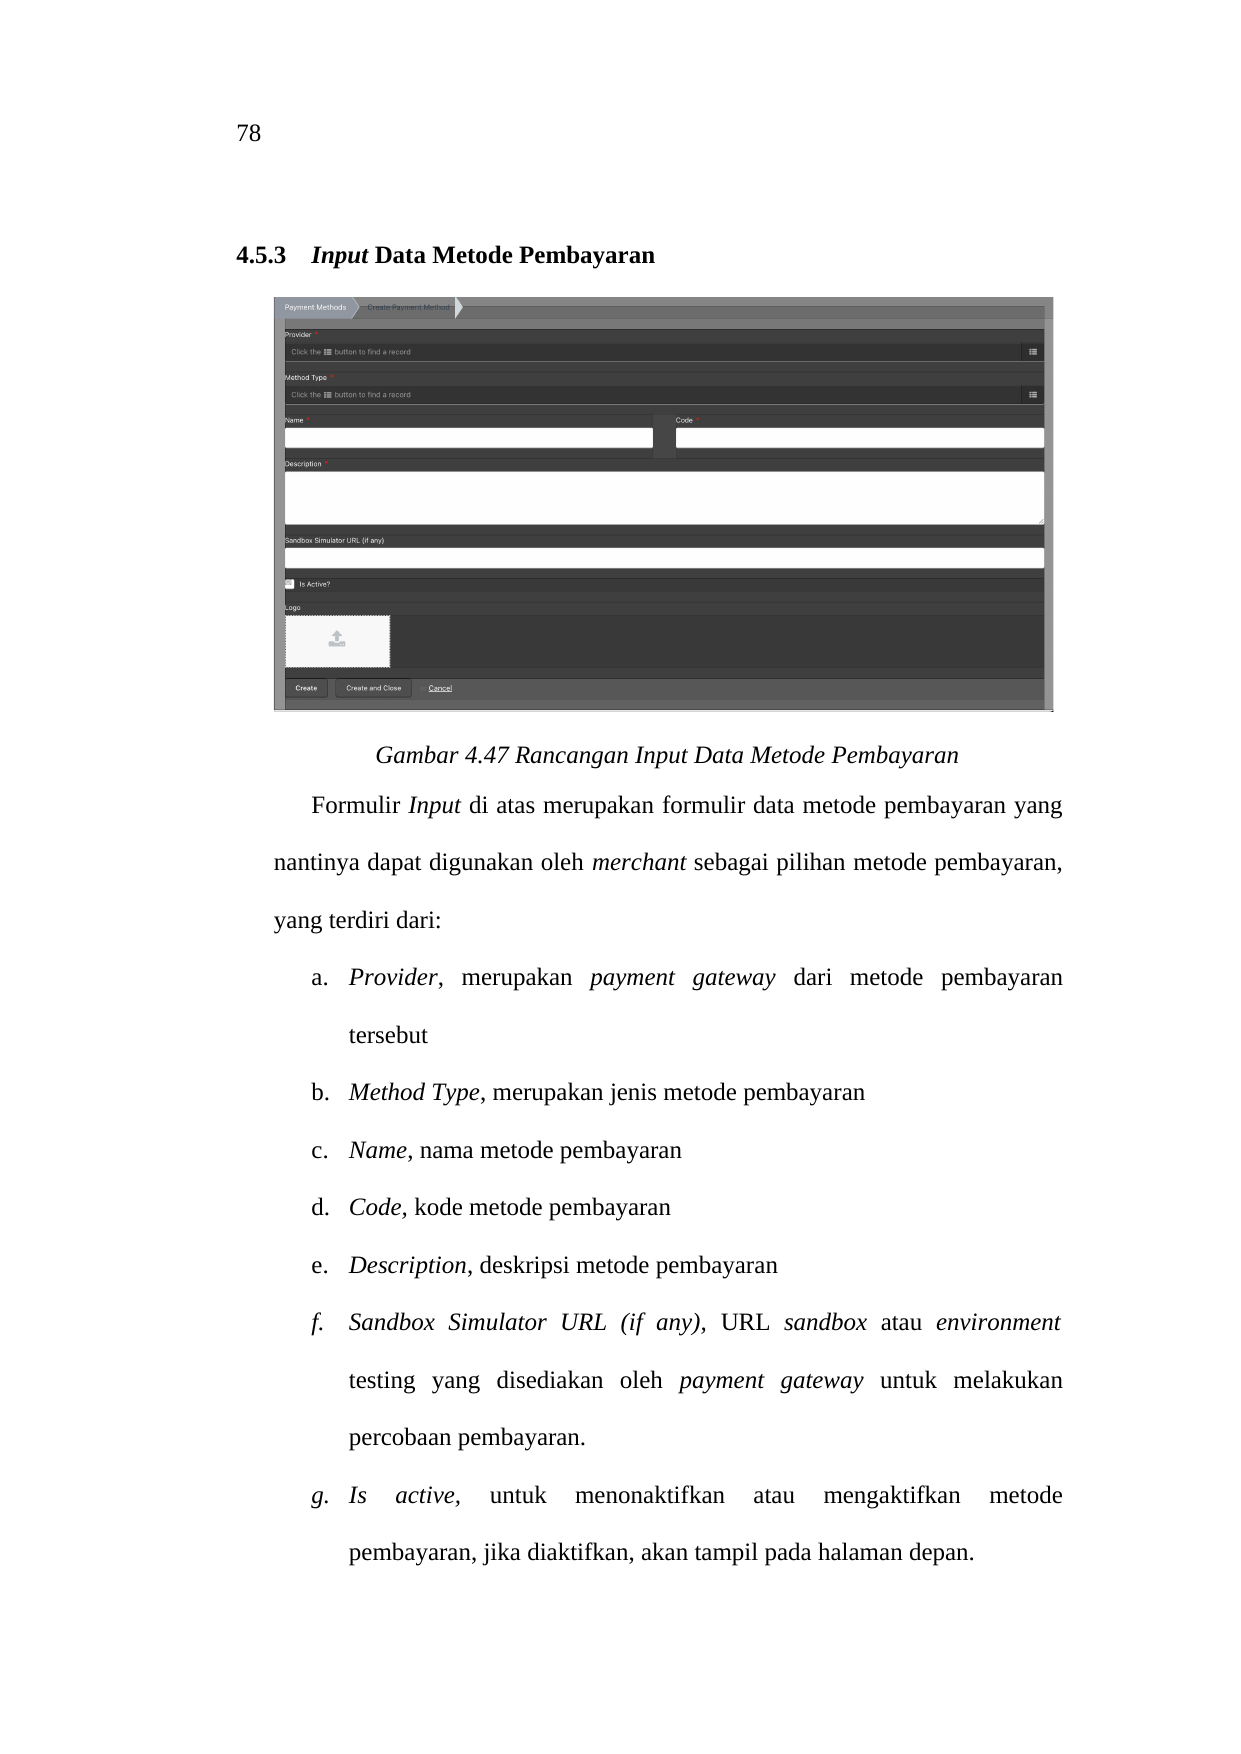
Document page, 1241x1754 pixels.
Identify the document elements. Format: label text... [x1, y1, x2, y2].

list Sandbox Simulator URL (if any), URL sandbox atau environment testing yang disediakan oleh payment gateway untuk melakukan percobaan pembayaran. [311, 1307, 1063, 1451]
subtitle Input Data Metode Pembayaran [236, 240, 1063, 269]
list Code, kode metode pembayaran [311, 1192, 1063, 1221]
text Formulir Input di atas merupakan formulir data metode pembayaran yang nantinya dapat digunakan oleh merchant sebagai pilihan metode pembayaran, yang terdiri dari: [274, 790, 1063, 933]
picture [273, 297, 1054, 712]
list Is active, untuk menonaktifkan atau mengaktifkan metode pembayaran, jika diaktifkan, akan tampil pada halaman depan. [311, 1480, 1063, 1566]
list Method Type, merupakan jenis metode pembayaran [311, 1077, 1063, 1106]
list Description, deskripsi metode pembayaran [311, 1250, 1063, 1278]
list Name, nama metode pembayaran [311, 1135, 1063, 1163]
list Provider, merupakan payment gateway dari metode pembayaran tersebut [311, 962, 1063, 1048]
